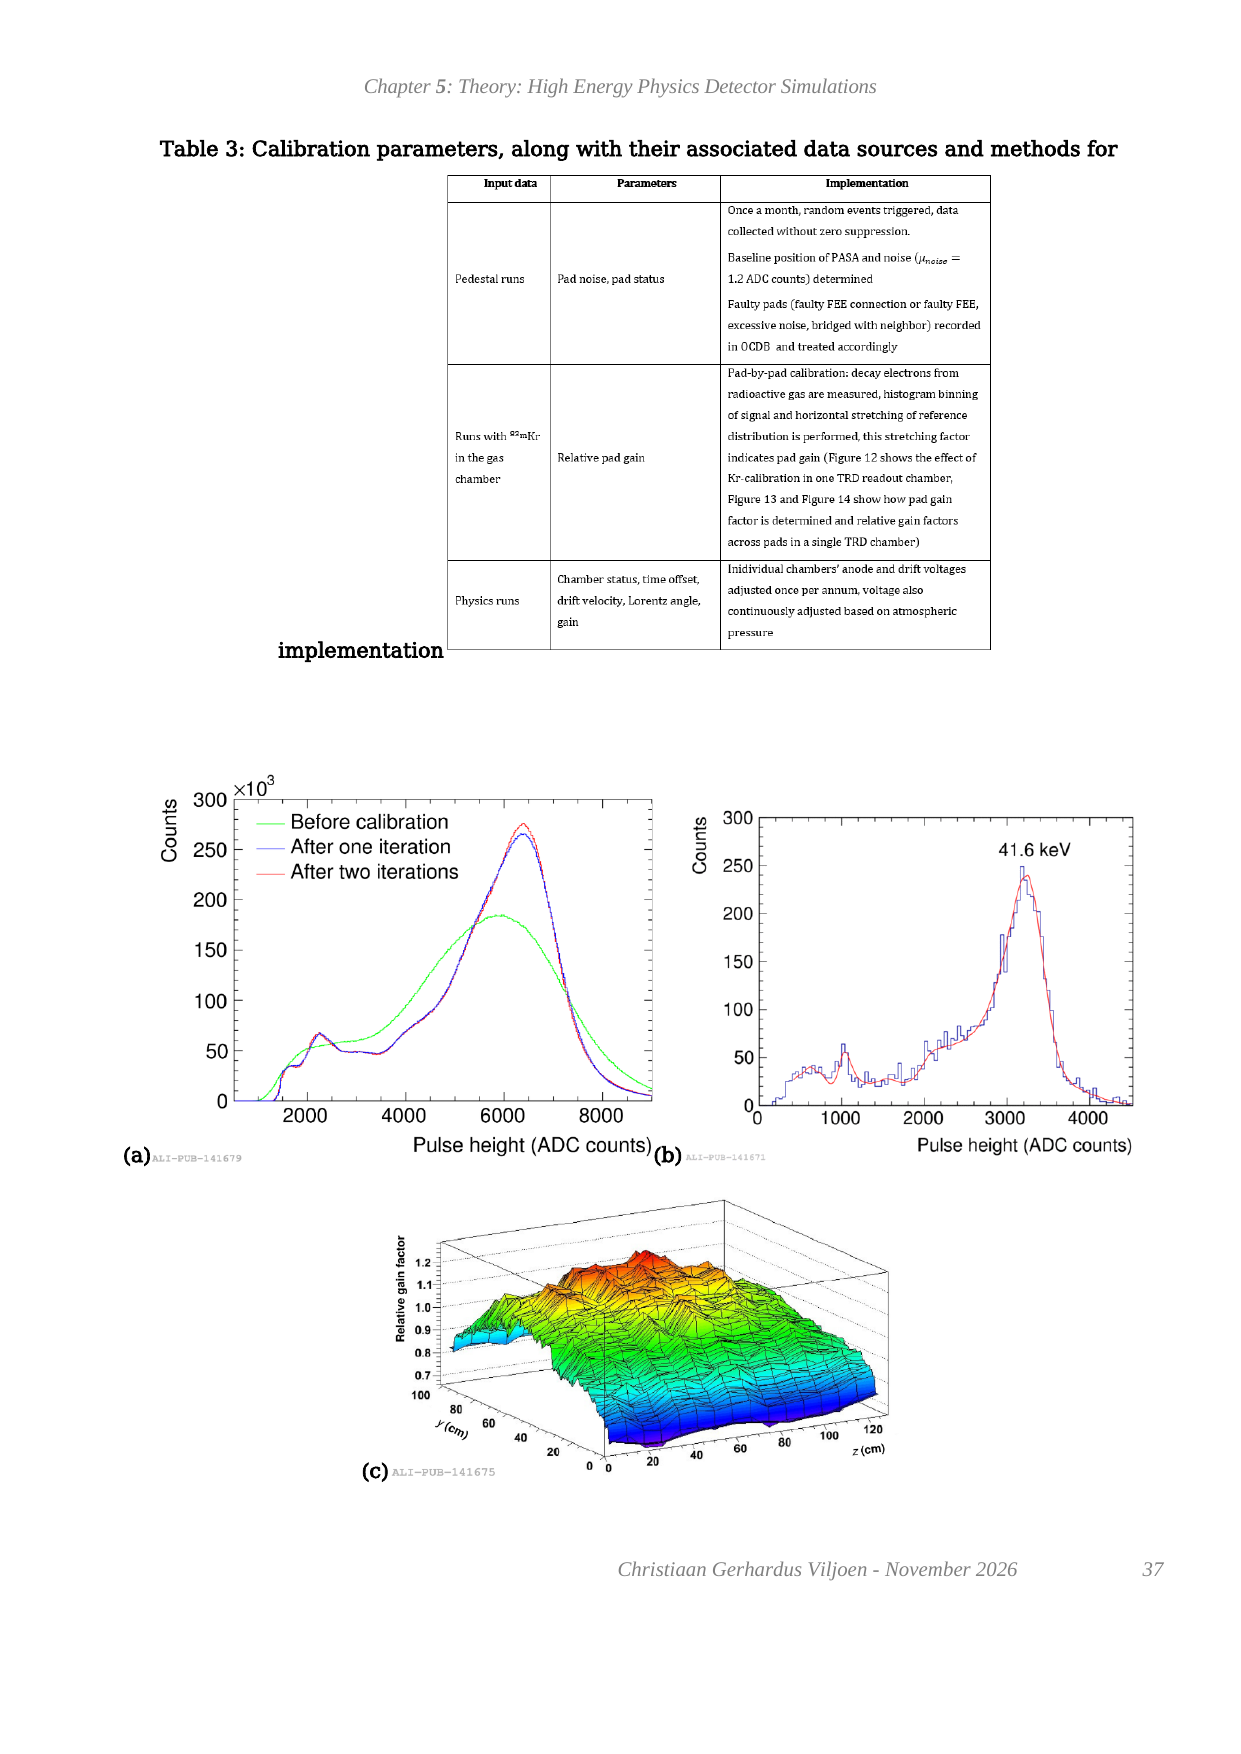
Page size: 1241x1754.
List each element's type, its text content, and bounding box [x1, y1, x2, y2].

picture [389, 1187, 918, 1478]
picture [683, 807, 1156, 1162]
picture [443, 172, 1001, 658]
picture [152, 774, 653, 1162]
